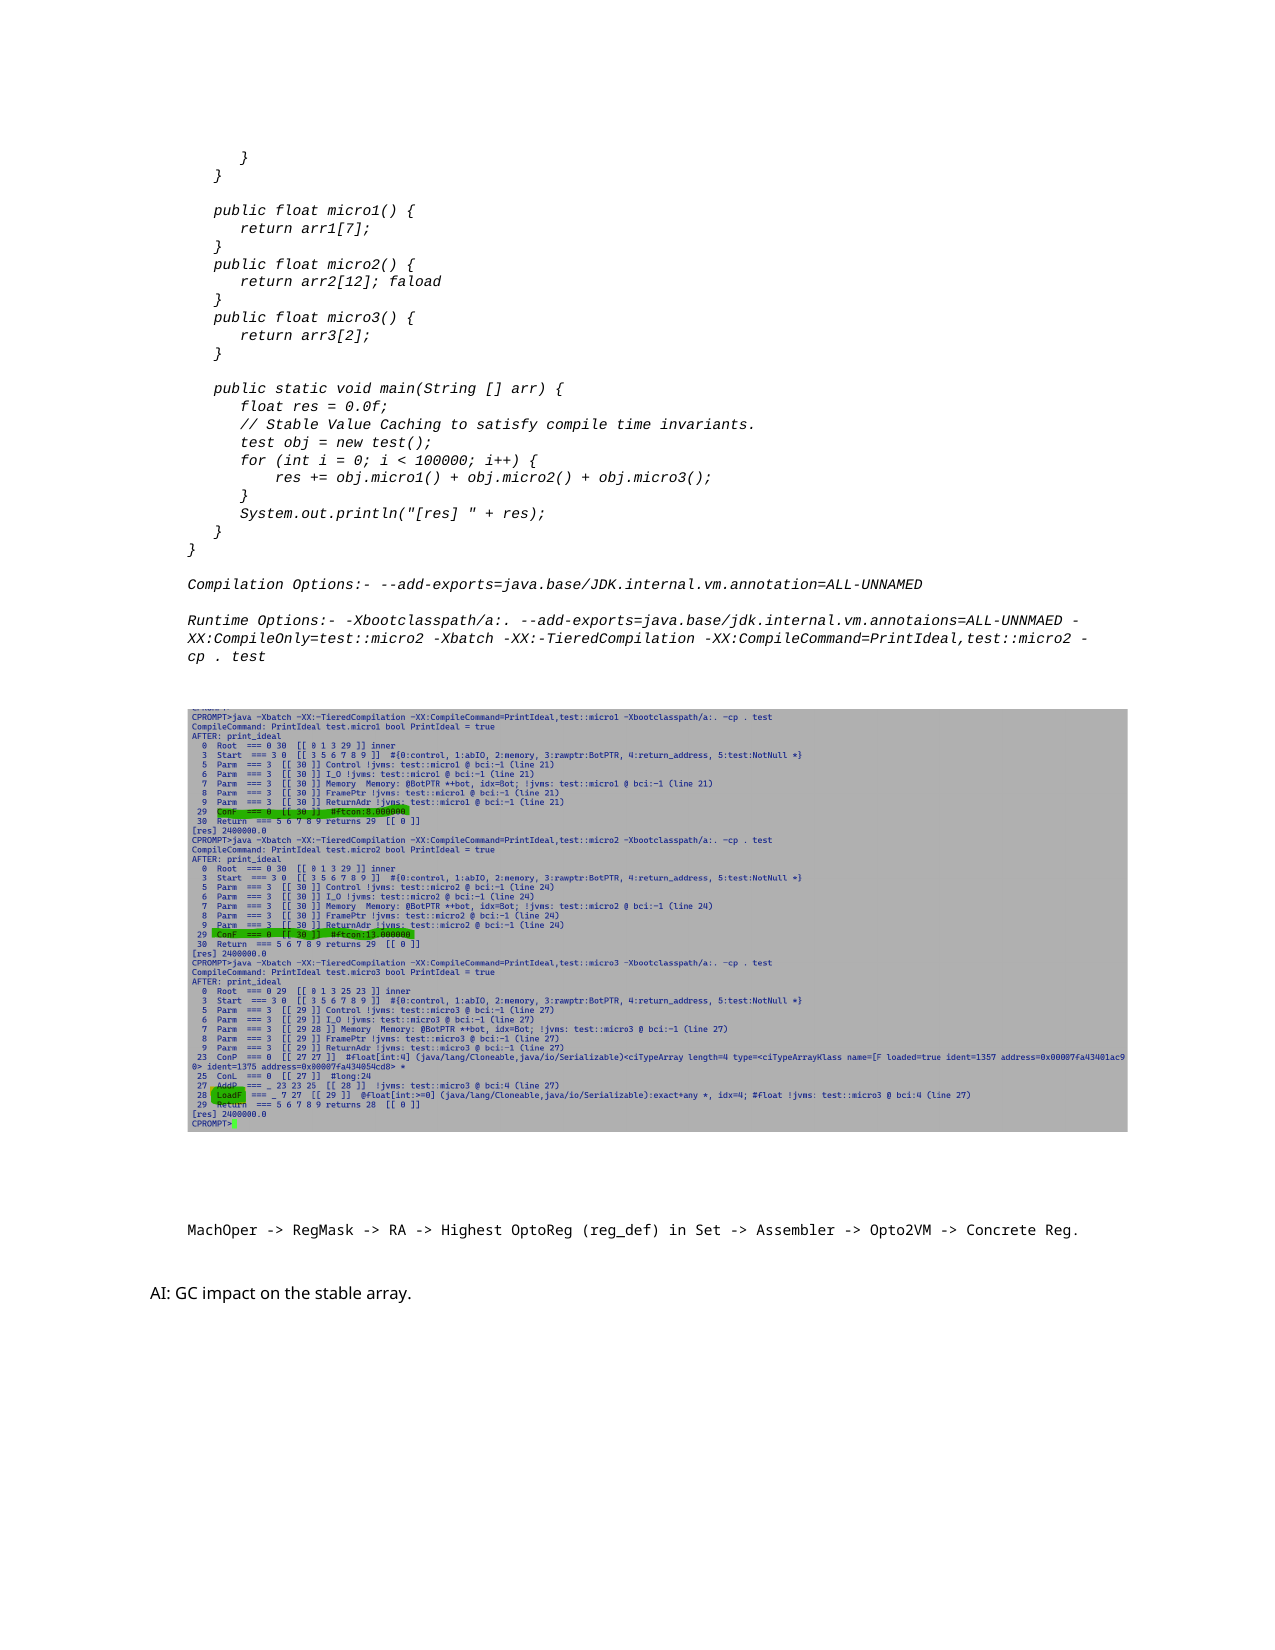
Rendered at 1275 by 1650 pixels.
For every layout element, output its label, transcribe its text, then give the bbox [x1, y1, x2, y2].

text Compilation Options:- --add-exports=java.base/JDK.internal.vm.annotation=ALL-UNNAMED [187, 577, 1125, 594]
text float res = 0.0f; [187, 399, 1125, 416]
text } [187, 239, 1125, 256]
text test obj = new test(); [187, 435, 1125, 452]
text public float micro1() { [187, 203, 1125, 220]
text System.out.println("[res] " + res); [187, 506, 1125, 523]
text return arr1[7]; [187, 221, 1125, 238]
text public static void main(String [] arr) { [187, 382, 1125, 398]
text } [187, 542, 1125, 558]
text for (int i = 0; i < 100000; i++) { [187, 453, 1125, 469]
text // Stable Value Caching to satisfy compile time invariants. [187, 417, 1125, 434]
text Runtime Options:- -Xbootclasspath/a:. --add-exports=java.base/jdk.internal.vm.annotaions=ALL-UNNMAED -XX:CompileOnly=test::micro2 -Xbatch -XX:-TieredCompilation -XX:CompileCommand=PrintIdeal,test::micro2 -cp . test [187, 613, 1125, 665]
text MachOper -> RegMask -> RA -> Highest OptoReg (reg_def) in Set -> Assembler -> Opto2VM -> Concrete Reg. [187, 1219, 1125, 1239]
text return arr3[2]; [187, 328, 1125, 345]
text res += obj.micro1() + obj.micro2() + obj.micro3(); [187, 471, 1125, 487]
text } [187, 150, 1125, 167]
text } [187, 524, 1125, 541]
text public float micro2() { [187, 257, 1125, 273]
text public float micro3() { [187, 310, 1125, 327]
text } [187, 346, 1125, 362]
text } [187, 168, 1125, 184]
text } [187, 488, 1125, 505]
picture [187, 709, 1128, 1132]
text return arr2[12]; faload [187, 275, 1125, 291]
text } [187, 292, 1125, 309]
text AI: GC impact on the stable array. [150, 1282, 1125, 1304]
